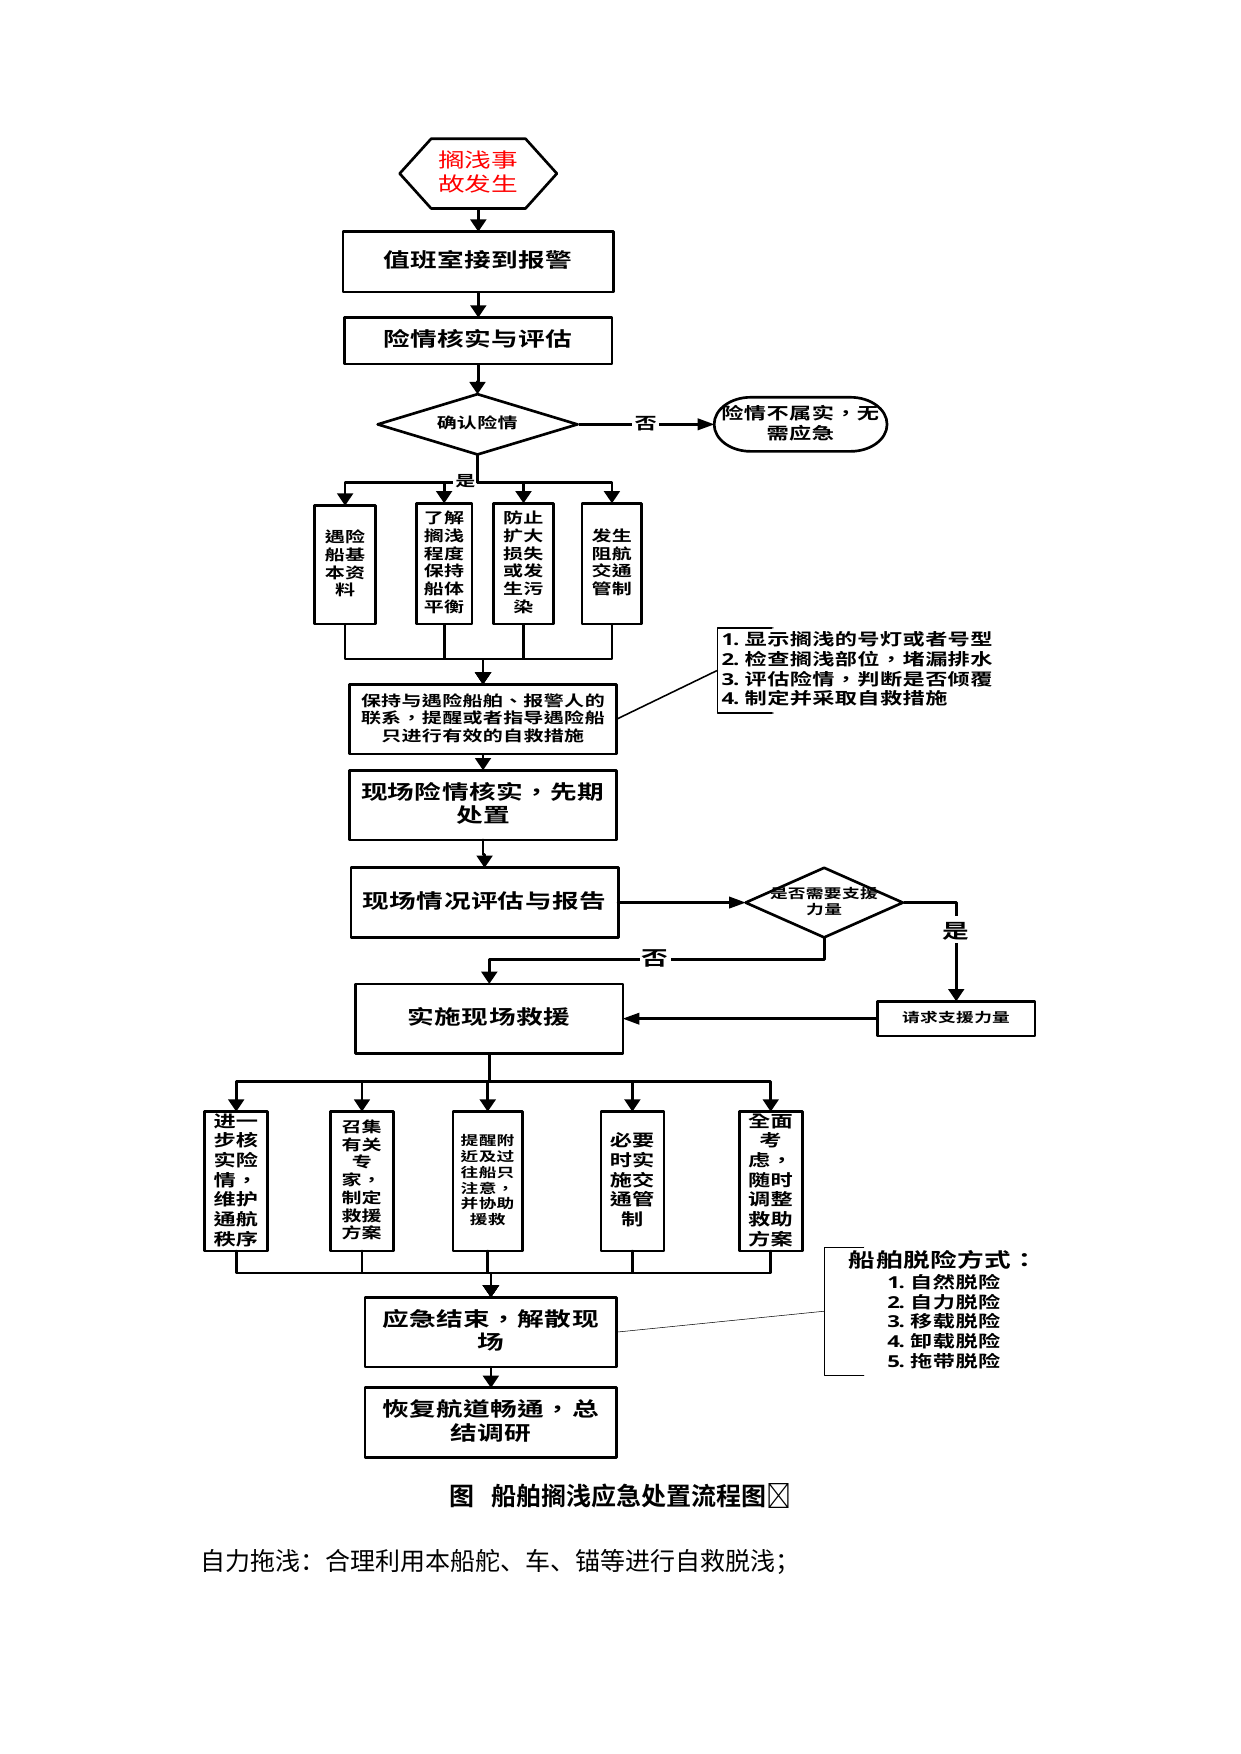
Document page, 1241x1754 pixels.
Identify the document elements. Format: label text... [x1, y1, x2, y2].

text 自力拖浅：合理利用本船舵、车、锚等进行自救脱浅； [187, 1527, 1053, 1592]
text 图 船舶搁浅应急处置流程图 [187, 162, 1053, 1527]
